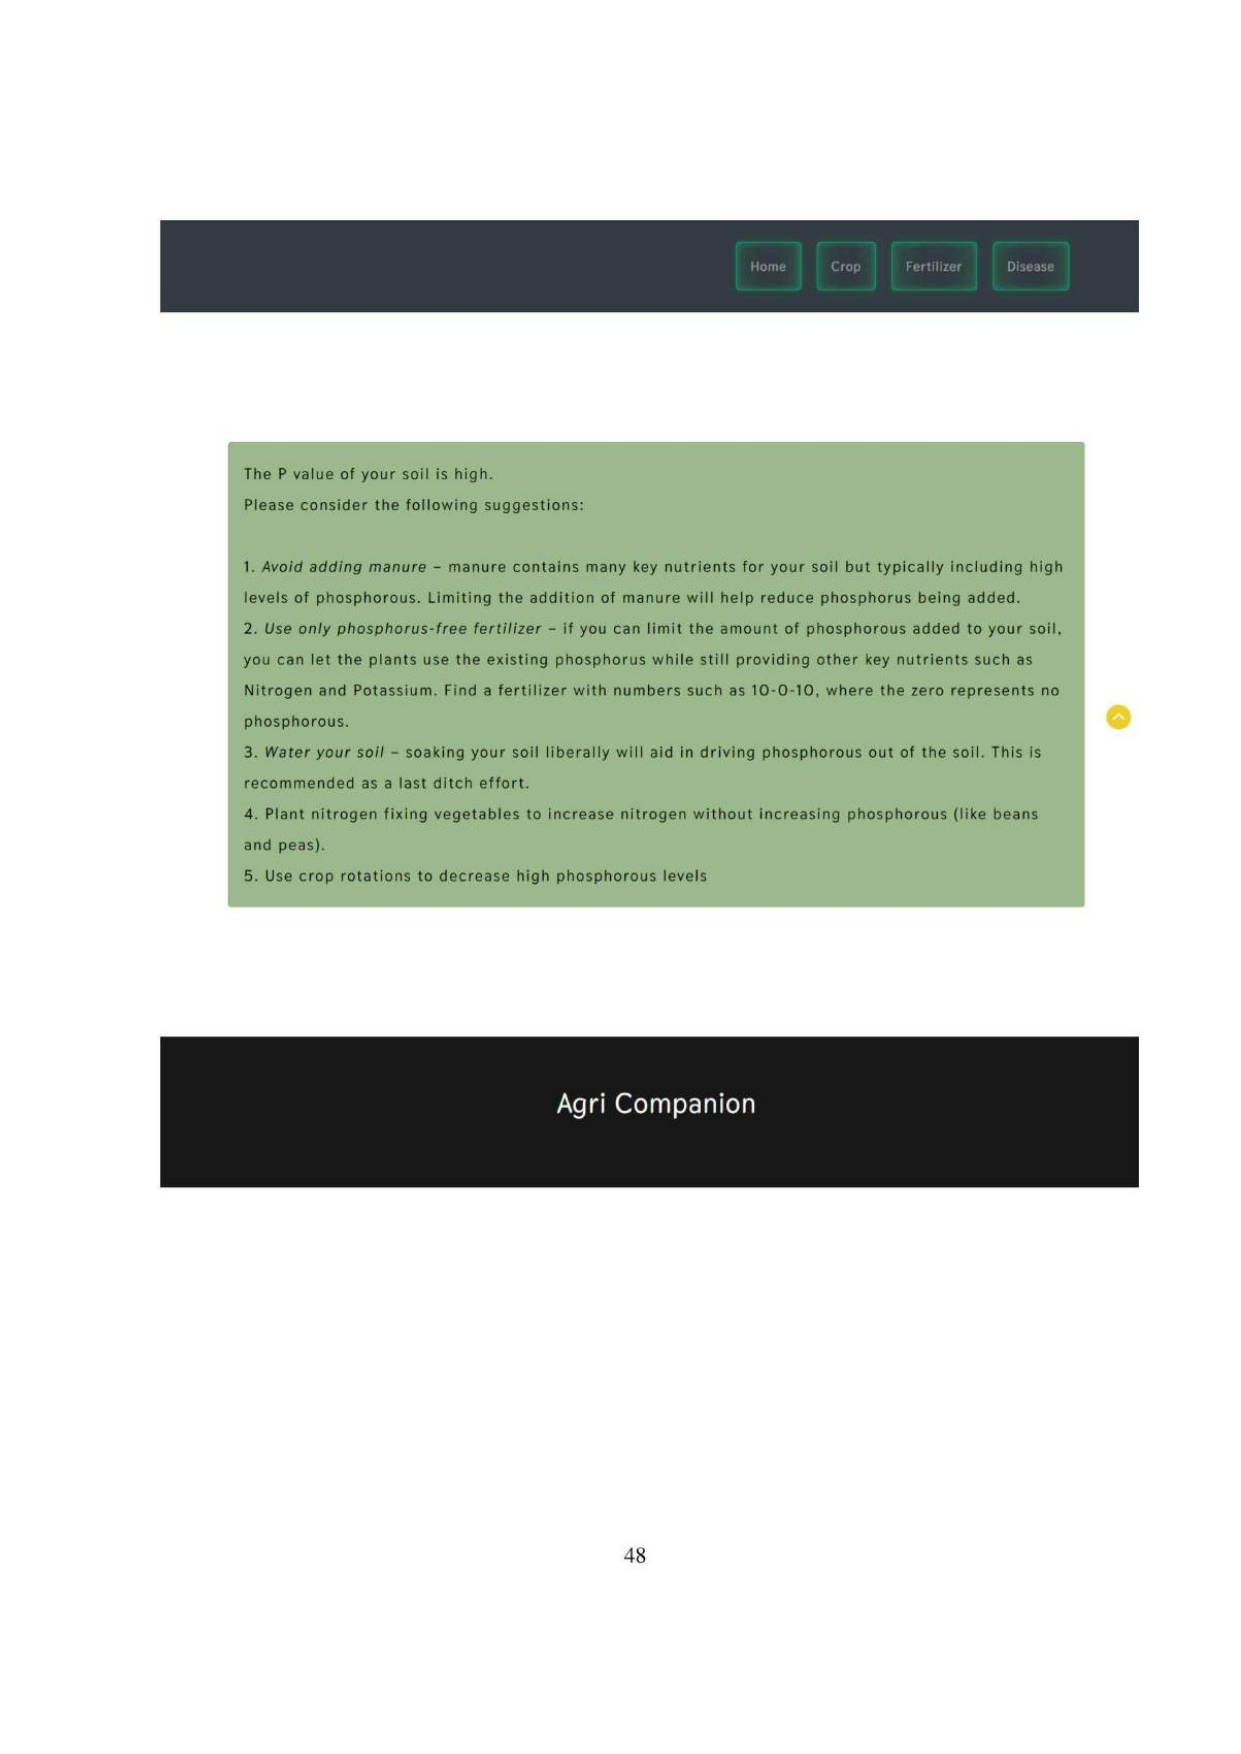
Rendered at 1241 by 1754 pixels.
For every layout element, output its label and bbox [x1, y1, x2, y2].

picture [150, 212, 1141, 1570]
